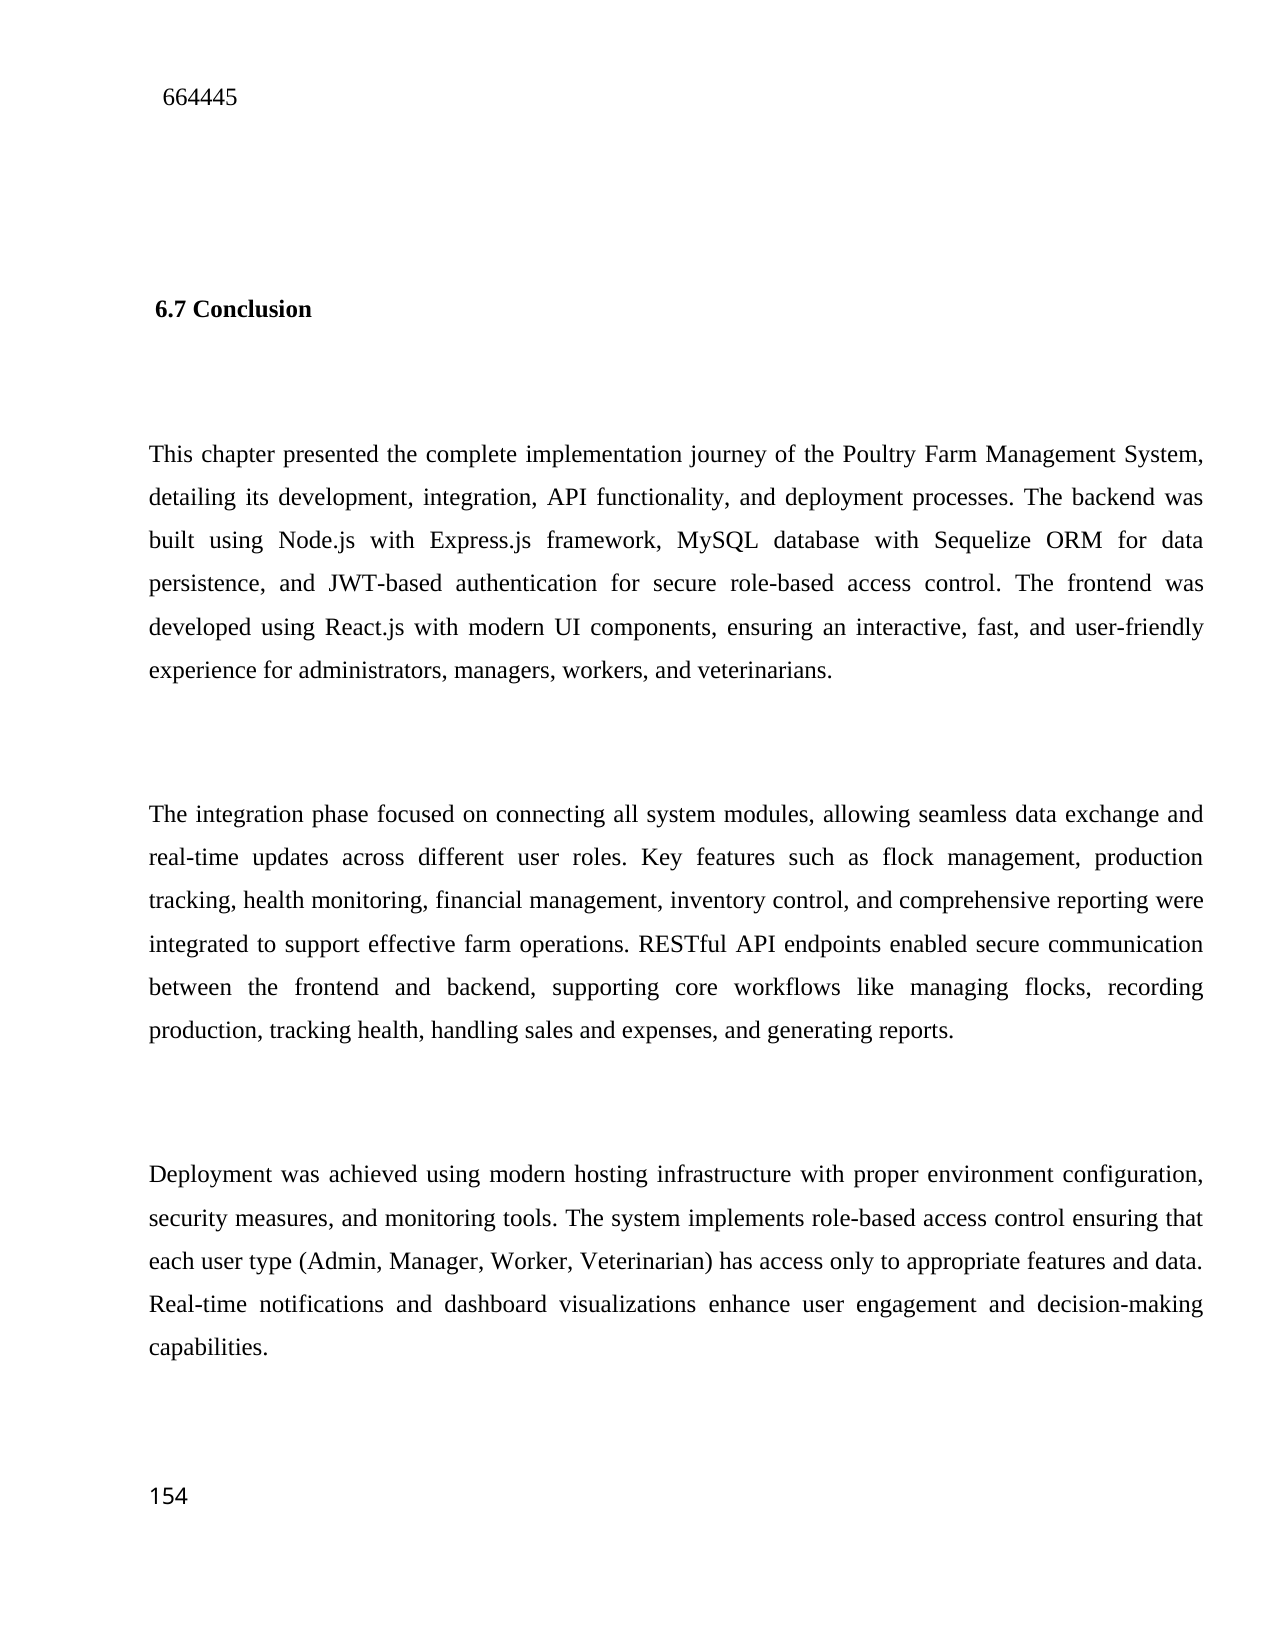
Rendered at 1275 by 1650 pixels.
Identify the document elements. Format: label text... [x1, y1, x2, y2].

text Deployment was achieved using modern hosting infrastructure with proper environment configuration, security measures, and monitoring tools. The system implements role-based access control ensuring that each user type (Admin, Manager, Worker, Veterinarian) has access only to appropriate features and data. Real-time notifications and dashboard visualizations enhance user engagement and decision-making capabilities. [148, 1159, 1205, 1361]
subtitle 6.7 Conclusion [148, 294, 1205, 323]
text The integration phase focused on connecting all system modules, allowing seamless data exchange and real-time updates across different user roles. Key features such as flock management, production tracking, health monitoring, financial management, inventory control, and comprehensive reporting were integrated to support effective farm operations. RESTful API endpoints enabled secure communication between the frontend and backend, supporting core workflows like managing flocks, recording production, tracking health, handling sales and expenses, and generating reports. [148, 799, 1205, 1044]
text This chapter presented the complete implementation journey of the Poultry Farm Management System, detailing its development, integration, API functionality, and deployment processes. The backend was built using Node.js with Express.js framework, MySQL database with Sequelize ORM for data persistence, and JWT-based authentication for secure role-based access control. The frontend was developed using React.js with modern UI components, ensuring an interactive, fast, and user-friendly experience for administrators, managers, workers, and veterinarians. [148, 439, 1205, 683]
